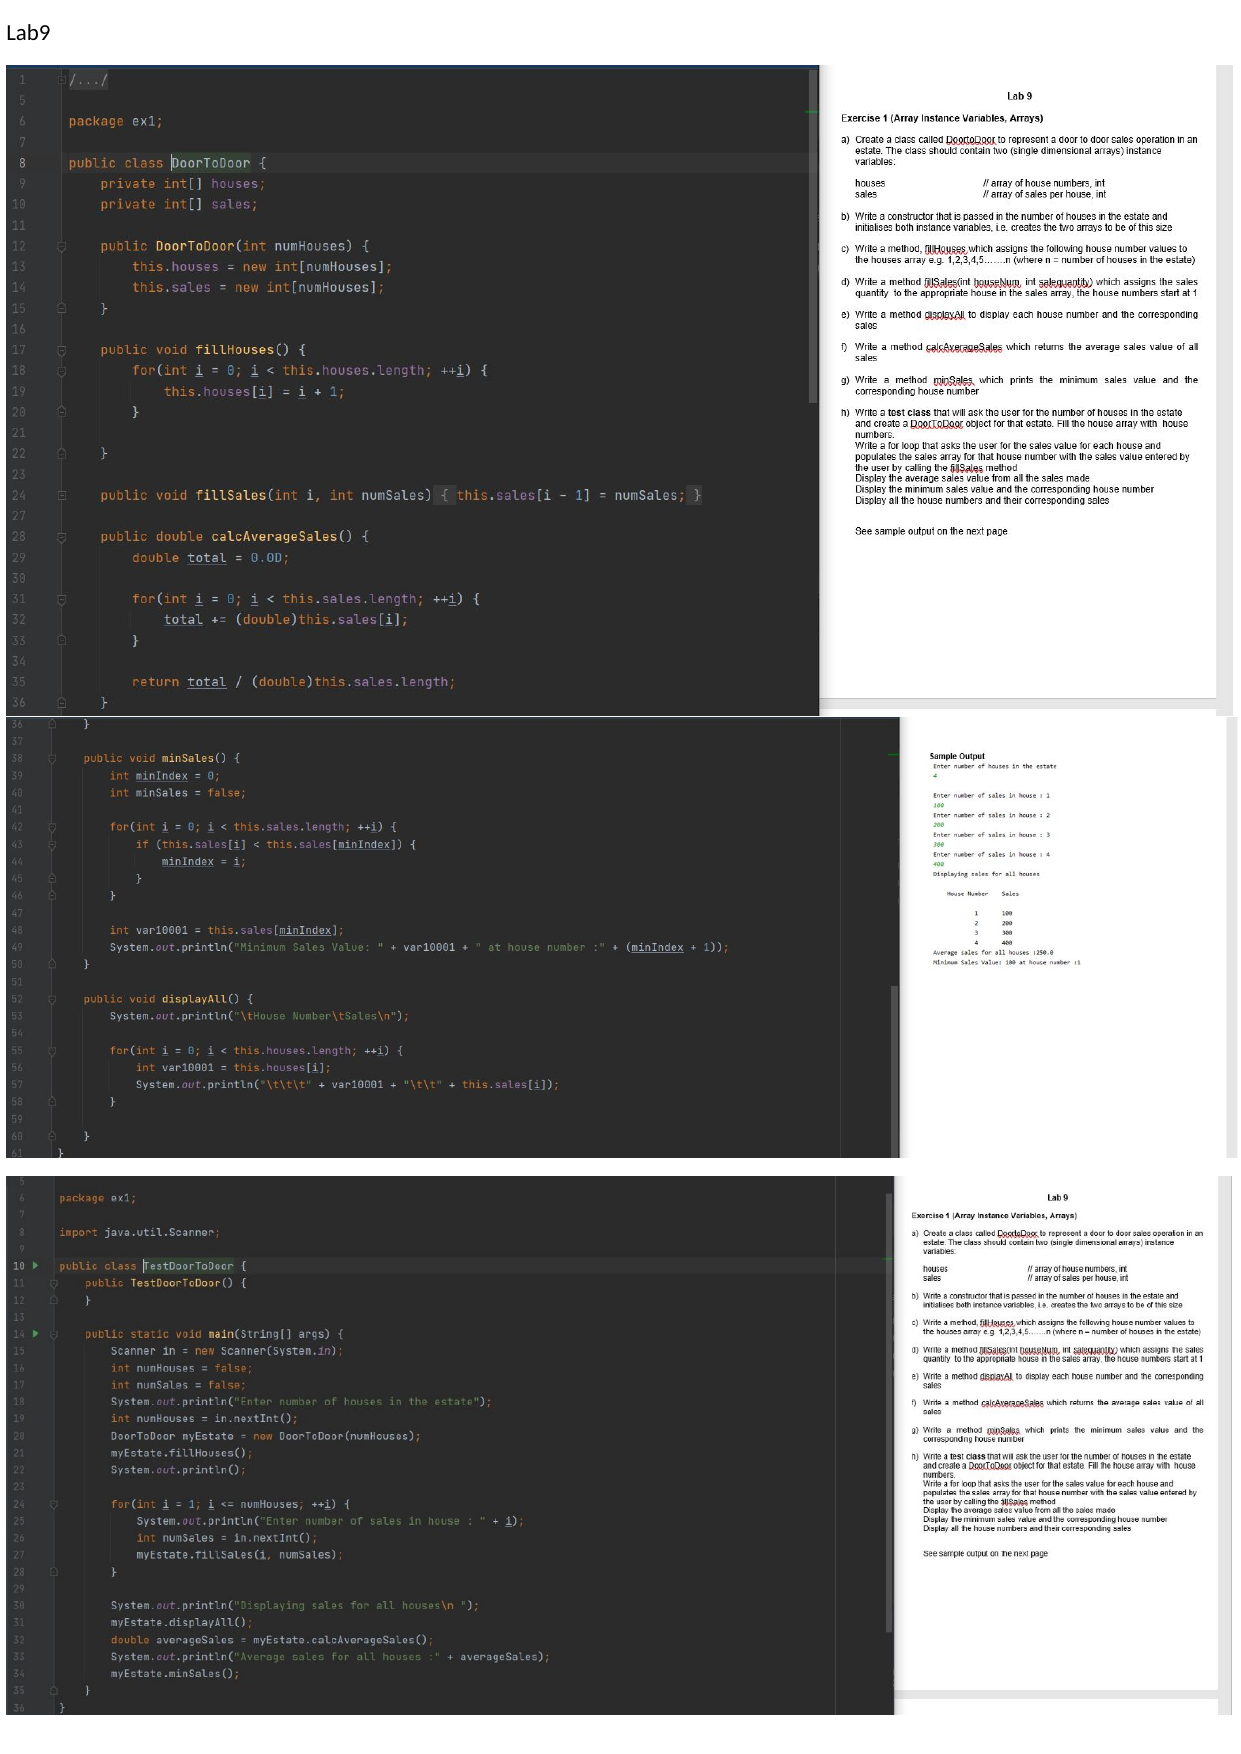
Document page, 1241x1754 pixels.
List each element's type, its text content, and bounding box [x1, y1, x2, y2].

picture [6, 1176, 1232, 1715]
text Lab9 [6, 18, 1228, 46]
picture [6, 65, 1233, 716]
picture [6, 717, 1238, 1158]
